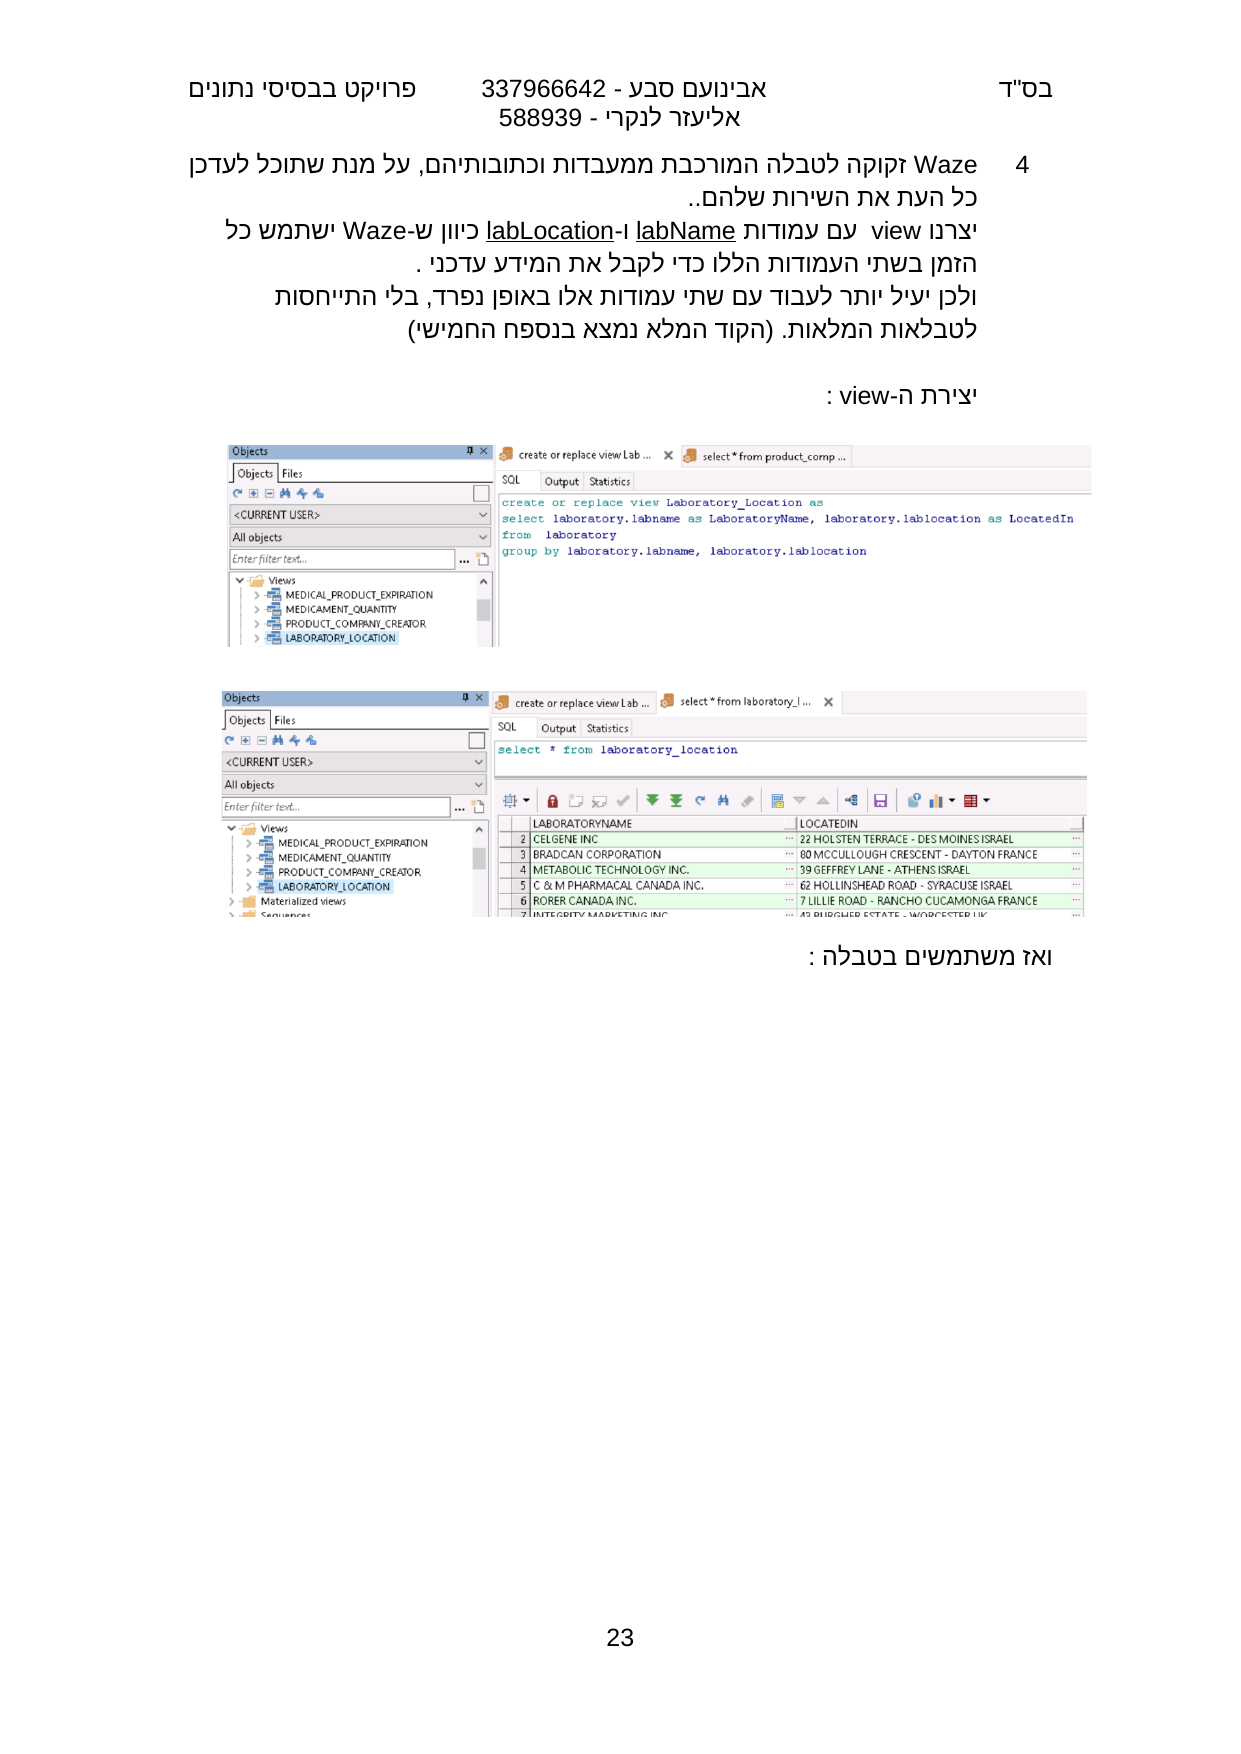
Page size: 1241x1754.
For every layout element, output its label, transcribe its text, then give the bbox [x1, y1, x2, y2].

list יצירת ה-view : [187, 381, 978, 410]
list ולכן יעיל יותר לעבוד עם שתי עמודות אלו באופן נפרד, בלי התייחסות לטבלאות המלאות. (הקוד המלא נמצא בנספח החמישי) [187, 282, 978, 344]
list Waze זקוקה לטבלה המורכבת ממעבדות וכתובותיהם, על מנת שתוכל לעדכן כל העת את השירות שלהם.. [187, 150, 1016, 212]
picture [227, 445, 1092, 647]
picture [221, 691, 1087, 917]
list יצרנו view עם עמודות labName ו-labLocation כיוון ש-Waze ישתמש כל הזמן בשתי העמודות הללו כדי לקבל את המידע עדכני . [187, 216, 978, 278]
